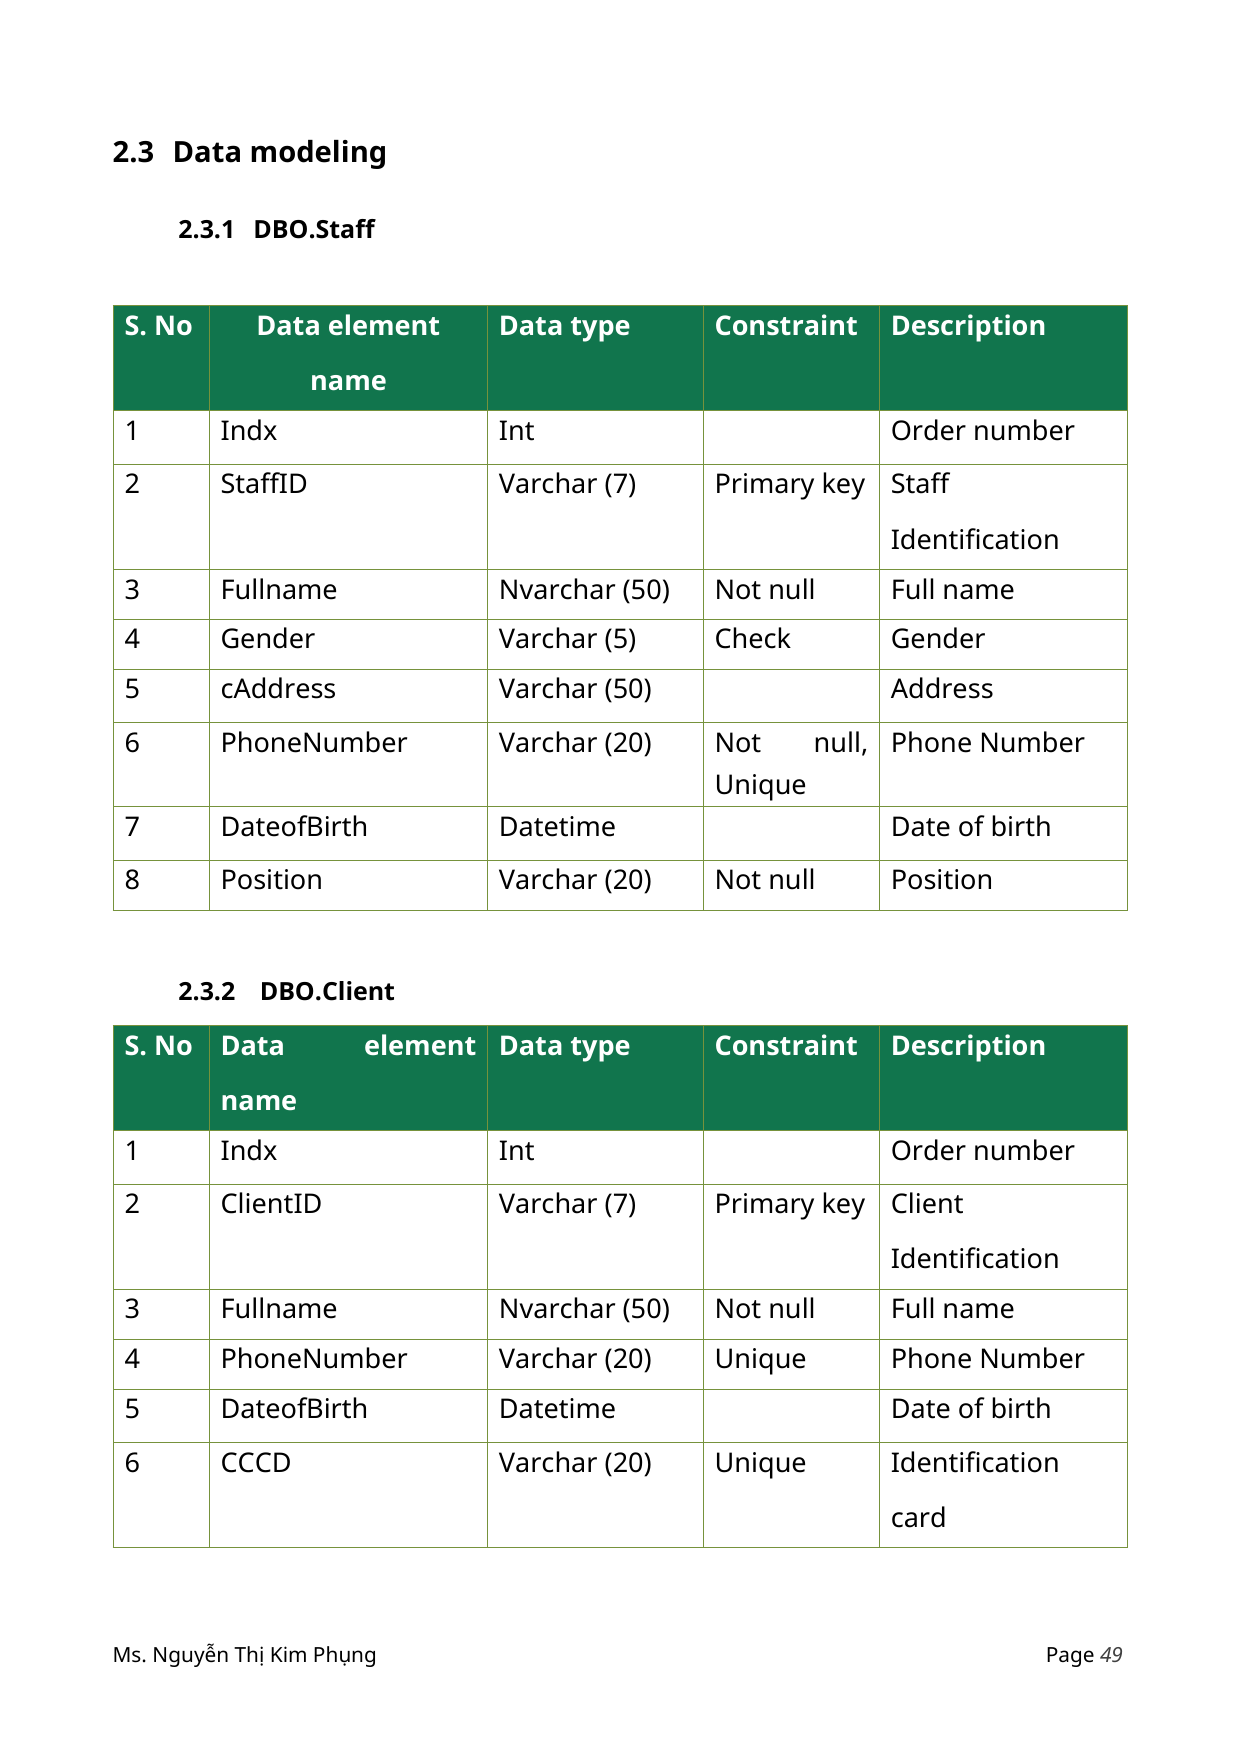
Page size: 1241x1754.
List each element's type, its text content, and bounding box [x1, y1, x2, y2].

table_cell Varchar (20) [488, 1443, 703, 1547]
table_cell Not null [704, 861, 879, 909]
table_cell Order number [880, 1131, 1127, 1184]
table_cell [704, 807, 879, 859]
table_cell Unique [704, 1443, 879, 1547]
table_cell Datetime [488, 807, 703, 859]
table_cell PhoneNumber [210, 723, 487, 806]
table_cell Not null [704, 1290, 879, 1339]
table_cell Date of birth [880, 807, 1127, 859]
subtitle DBO.Client [178, 974, 1128, 1008]
table_cell Unique [704, 1340, 879, 1389]
table_cell Indx [210, 411, 487, 464]
table_cell Varchar (50) [488, 670, 703, 722]
table_cell 4 [114, 1340, 209, 1389]
table_header Constraint [704, 1026, 879, 1130]
table_cell Fullname [210, 1290, 487, 1339]
table_cell 1 [114, 1131, 209, 1184]
table_cell 1 [114, 411, 209, 464]
table_cell cAddress [210, 670, 487, 722]
table_header Data element name [210, 306, 487, 410]
table_cell StaffID [210, 465, 487, 569]
table_cell Not null [704, 570, 879, 619]
table_cell Staff Identification [880, 465, 1127, 569]
table_header S. No [114, 1026, 209, 1130]
table_cell DateofBirth [210, 1390, 487, 1442]
table_cell Phone Number [880, 723, 1127, 806]
table_cell Varchar (7) [488, 465, 703, 569]
table_cell [704, 411, 879, 464]
table_cell CCCD [210, 1443, 487, 1547]
table_header Constraint [704, 306, 879, 410]
table_cell 5 [114, 670, 209, 722]
table_cell Nvarchar (50) [488, 1290, 703, 1339]
table_cell Check [704, 620, 879, 669]
table_cell ClientID [210, 1185, 487, 1289]
table_cell 3 [114, 570, 209, 619]
subtitle Data modeling [112, 131, 1128, 171]
table_header Data element name [210, 1026, 487, 1130]
table_cell Date of birth [880, 1390, 1127, 1442]
table_cell 4 [114, 620, 209, 669]
table_cell [704, 1390, 879, 1442]
table_header Description [880, 306, 1127, 410]
table_cell Int [488, 1131, 703, 1184]
table_cell Varchar (7) [488, 1185, 703, 1289]
table_cell DateofBirth [210, 807, 487, 859]
table_cell 7 [114, 807, 209, 859]
table_cell Order number [880, 411, 1127, 464]
table_header Data type [488, 306, 703, 410]
table_cell 2 [114, 465, 209, 569]
table_cell Int [488, 411, 703, 464]
table_cell 2 [114, 1185, 209, 1289]
table_cell Position [880, 861, 1127, 909]
table_cell 5 [114, 1390, 209, 1442]
table_cell [704, 670, 879, 722]
table_cell Not null, Unique [704, 723, 879, 806]
table_cell Position [210, 861, 487, 909]
table_cell 6 [114, 723, 209, 806]
table_cell 6 [114, 1443, 209, 1547]
table_cell Full name [880, 570, 1127, 619]
table_cell Nvarchar (50) [488, 570, 703, 619]
table_header Data type [488, 1026, 703, 1130]
table_header Description [880, 1026, 1127, 1130]
subtitle DBO.Staff [178, 212, 1128, 246]
table_cell Fullname [210, 570, 487, 619]
table_cell 8 [114, 861, 209, 909]
table_cell 3 [114, 1290, 209, 1339]
table_cell Varchar (5) [488, 620, 703, 669]
table_cell Client Identification [880, 1185, 1127, 1289]
table_cell Indx [210, 1131, 487, 1184]
table_cell Phone Number [880, 1340, 1127, 1389]
table_cell PhoneNumber [210, 1340, 487, 1389]
table_cell Varchar (20) [488, 723, 703, 806]
table_cell Datetime [488, 1390, 703, 1442]
table_cell [704, 1131, 879, 1184]
table_cell Varchar (20) [488, 1340, 703, 1389]
table_cell Identification card [880, 1443, 1127, 1547]
table_cell Primary key [704, 465, 879, 569]
table_cell Primary key [704, 1185, 879, 1289]
table_header S. No [114, 306, 209, 410]
table_cell Full name [880, 1290, 1127, 1339]
table_cell Gender [210, 620, 487, 669]
table_cell Address [880, 670, 1127, 722]
table_cell Varchar (20) [488, 861, 703, 909]
table_cell Gender [880, 620, 1127, 669]
